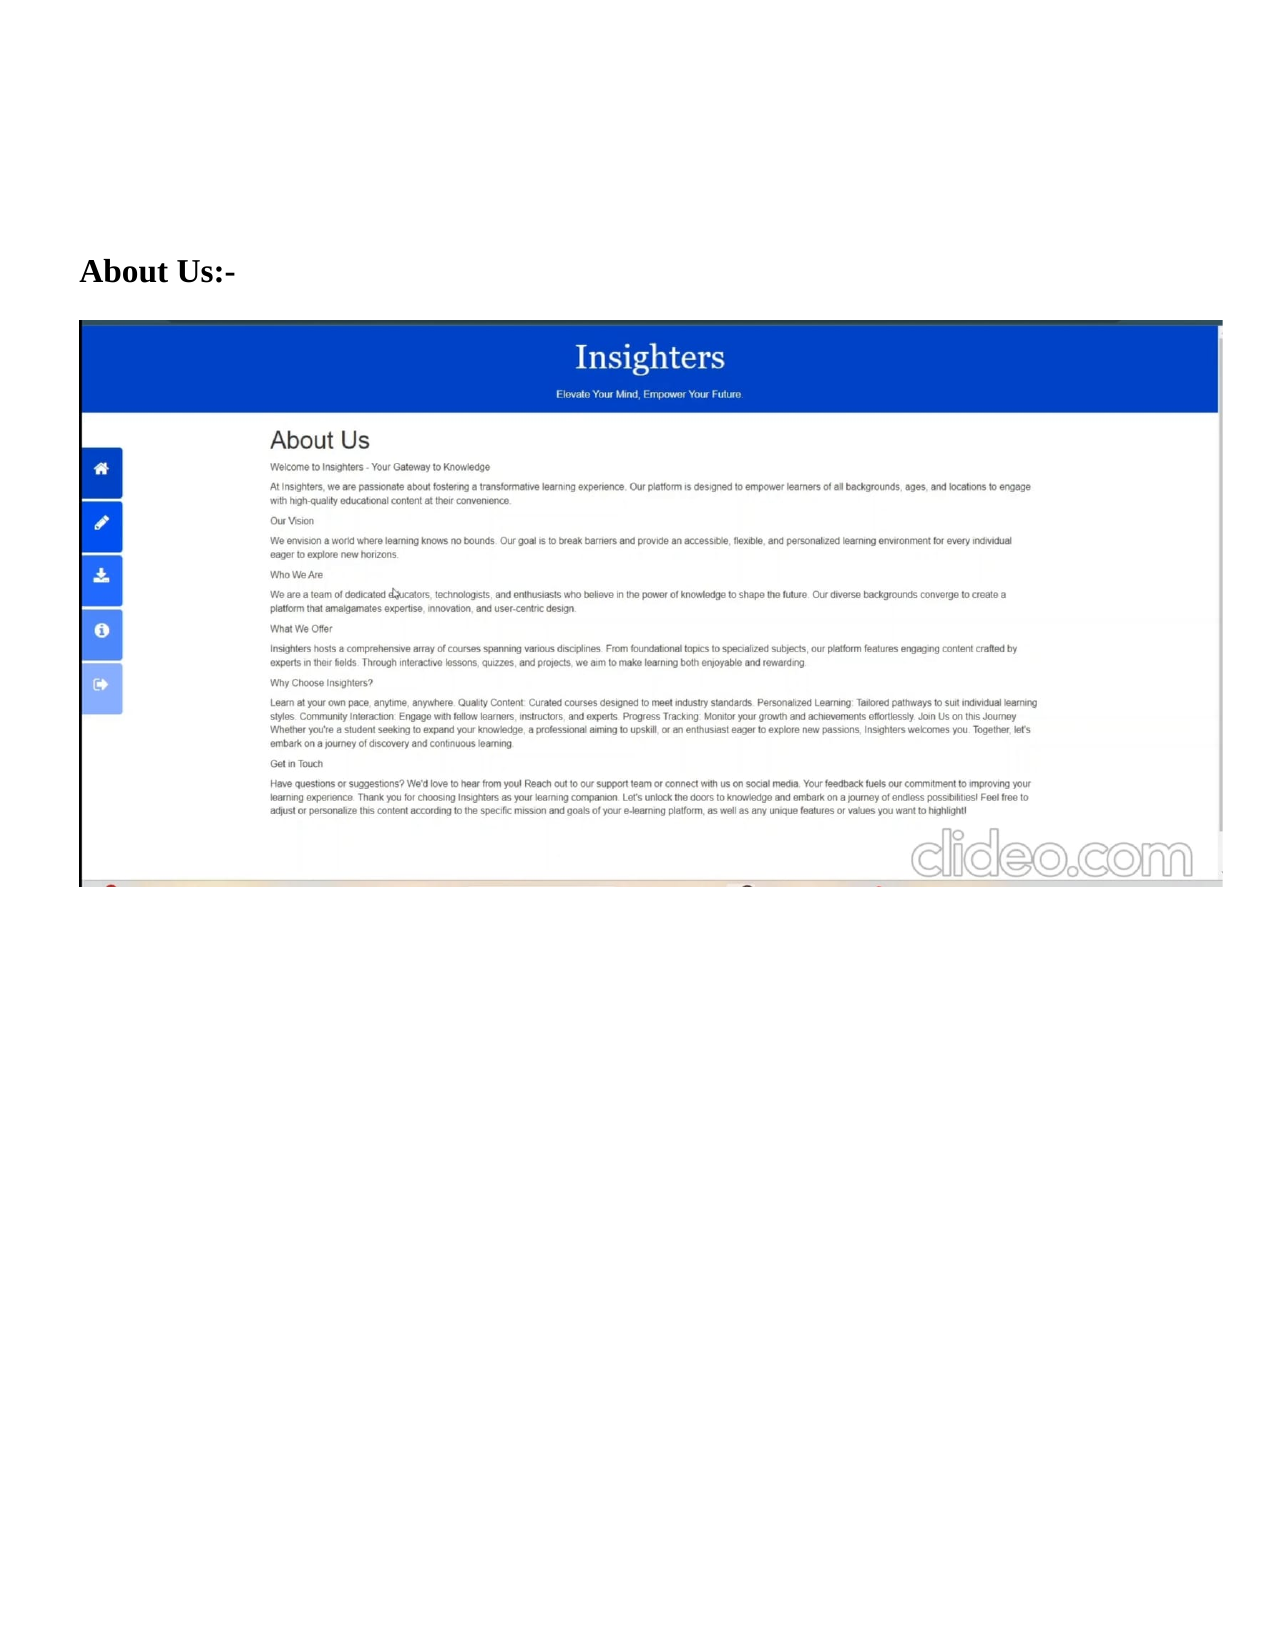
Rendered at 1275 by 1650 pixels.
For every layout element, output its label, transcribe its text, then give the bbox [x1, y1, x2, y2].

picture [79, 320, 1223, 887]
text About Us:- [79, 251, 1197, 289]
